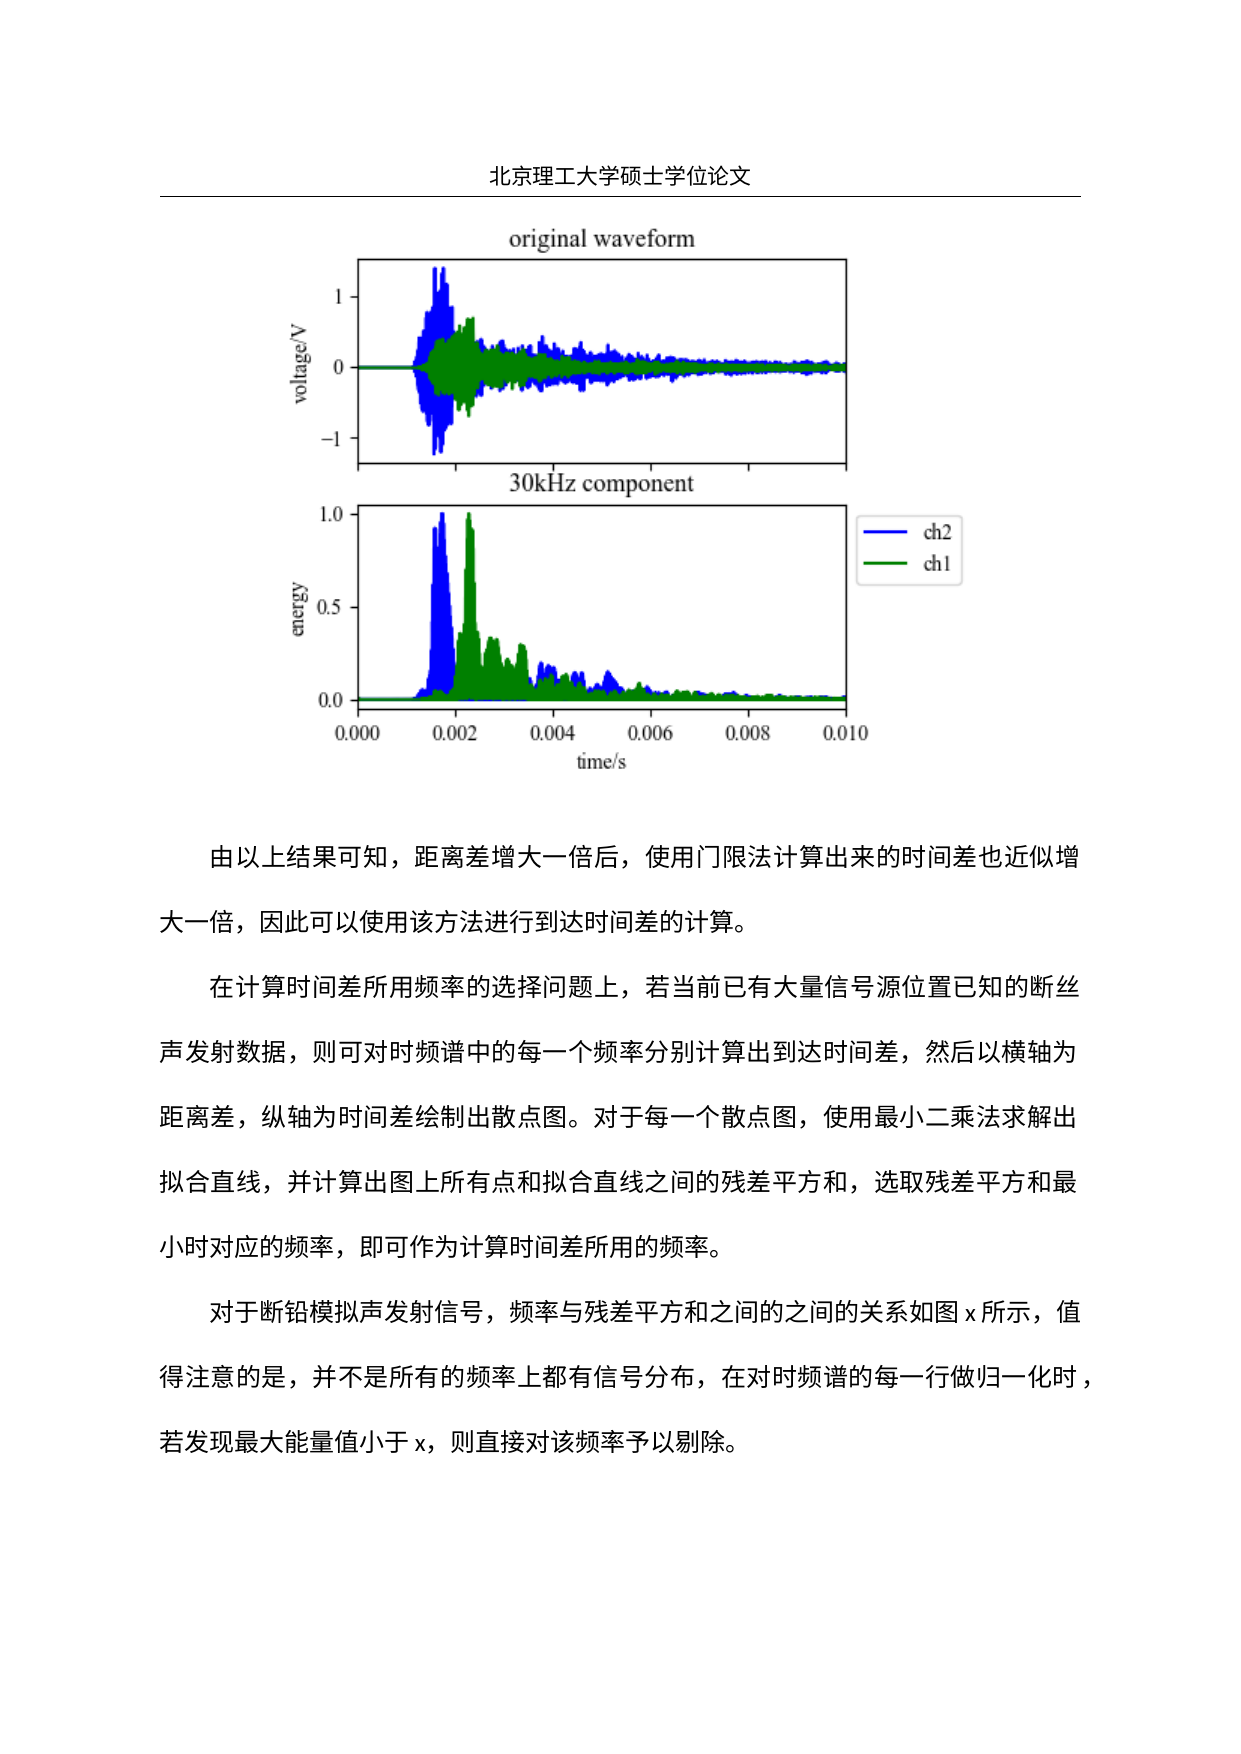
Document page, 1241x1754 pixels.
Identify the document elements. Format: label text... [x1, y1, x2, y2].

picture [245, 221, 995, 778]
text 由以上结果可知，距离差增大一倍后，使用门限法计算出来的时间差也近似增大一倍，因此可以使用该方法进行到达时间差的计算。 [159, 823, 1081, 953]
list 在计算时间差所用频率的选择问题上，若当前已有大量信号源位置已知的断丝声发射数据，则可对时频谱中的每一个频率分别计算出到达时间差，然后以横轴为距离差，纵轴为时间差绘制出散点图。对于每一个散点图，使用最小二乘法求解出拟合直线，并计算出图上所有点和拟合直线之间的残差平方和，选取残差平方和最小时对应的频率，即可作为计算时间差所用的频率。 [159, 953, 1081, 1278]
list 对于断铅模拟声发射信号，频率与残差平方和之间的之间的关系如图x所示，值得注意的是，并不是所有的频率上都有信号分布，在对时频谱的每一行做归一化时，若发现最大能量值小于x，则直接对该频率予以剔除。 [159, 1278, 1081, 1473]
